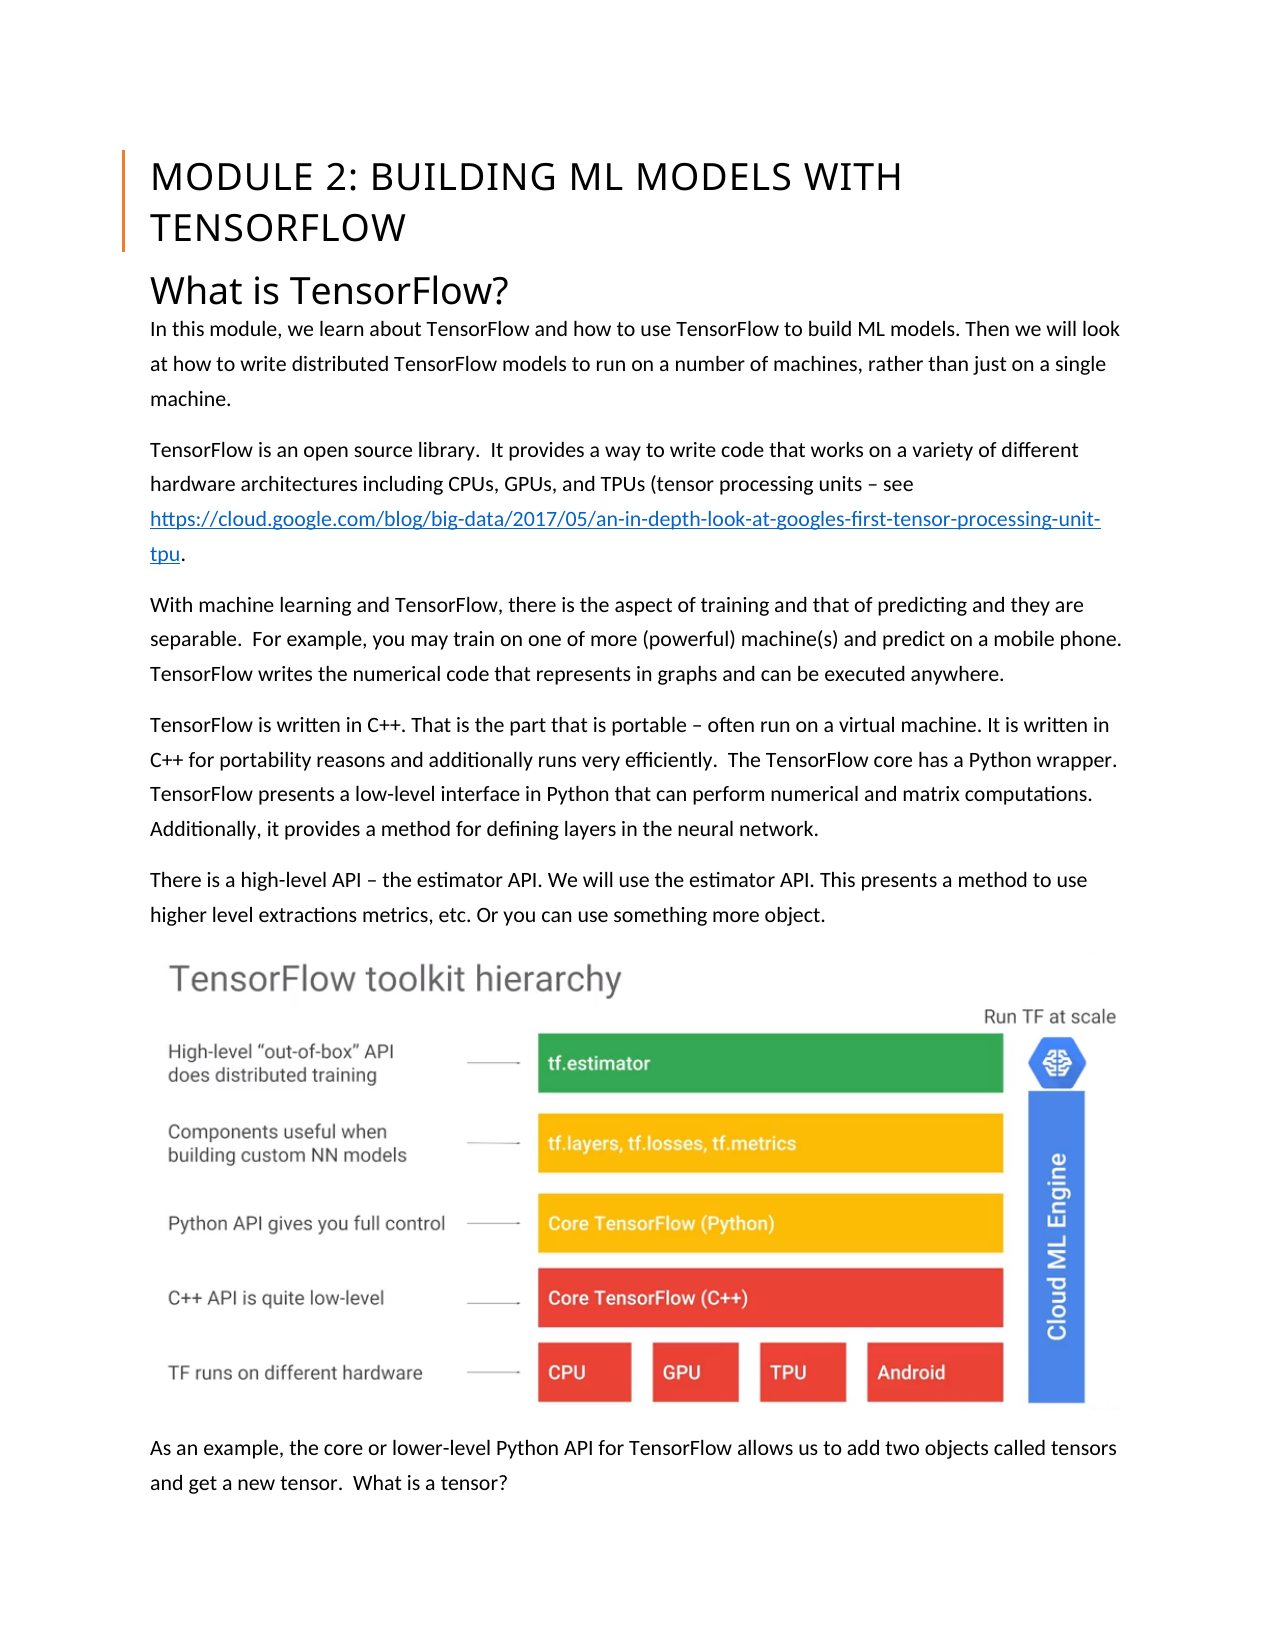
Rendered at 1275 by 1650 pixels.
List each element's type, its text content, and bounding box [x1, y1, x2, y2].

subtitle What is TensorFlow? [150, 264, 1125, 316]
picture [150, 952, 1125, 1410]
text In this module, we learn about TensorFlow and how to use TensorFlow to build ML models. Then we will look at how to write distributed TensorFlow models to run on a number of machines, rather than just on a single machine. [150, 316, 1125, 411]
text TensorFlow is written in C++. That is the part that is portable – often run on a virtual machine. It is written in C++ for portability reasons and additionally runs very efficiently. The TensorFlow core has a Python wrapper. TensorFlow presents a low-level interface in Python that can perform numerical and matrix computations. Additionally, it provides a method for defining layers in the neural network. [150, 711, 1125, 842]
text TensorFlow is an open source library. It provides a way to write code that works on a variety of different hardware architectures including CPUs, GPUs, and TPUs (tensor processing units – see https://cloud.google.com/blog/big-data/2017/05/an-in-depth-look-at-googles-first-tensor-processing-unit-tpu. [150, 436, 1125, 566]
subtitle Module 2: Building ML Models with TensorFlow [150, 150, 1125, 252]
text As an example, the core or lower-level Python API for TensorFlow allows us to add two objects called tensors and get a new tensor. What is a tensor? [150, 1434, 1125, 1496]
text There is a high-level API – the estimator API. We will use the estimator API. This presents a method to use higher level extractions metrics, etc. Or you can use something more object. [150, 866, 1125, 928]
text With machine learning and TensorFlow, there is the aspect of training and that of predicting and they are separable. For example, you may train on one of more (powerful) machine(s) and predict on a mobile phone. TensorFlow writes the numerical code that represents in graphs and can be executed anywhere. [150, 591, 1125, 687]
